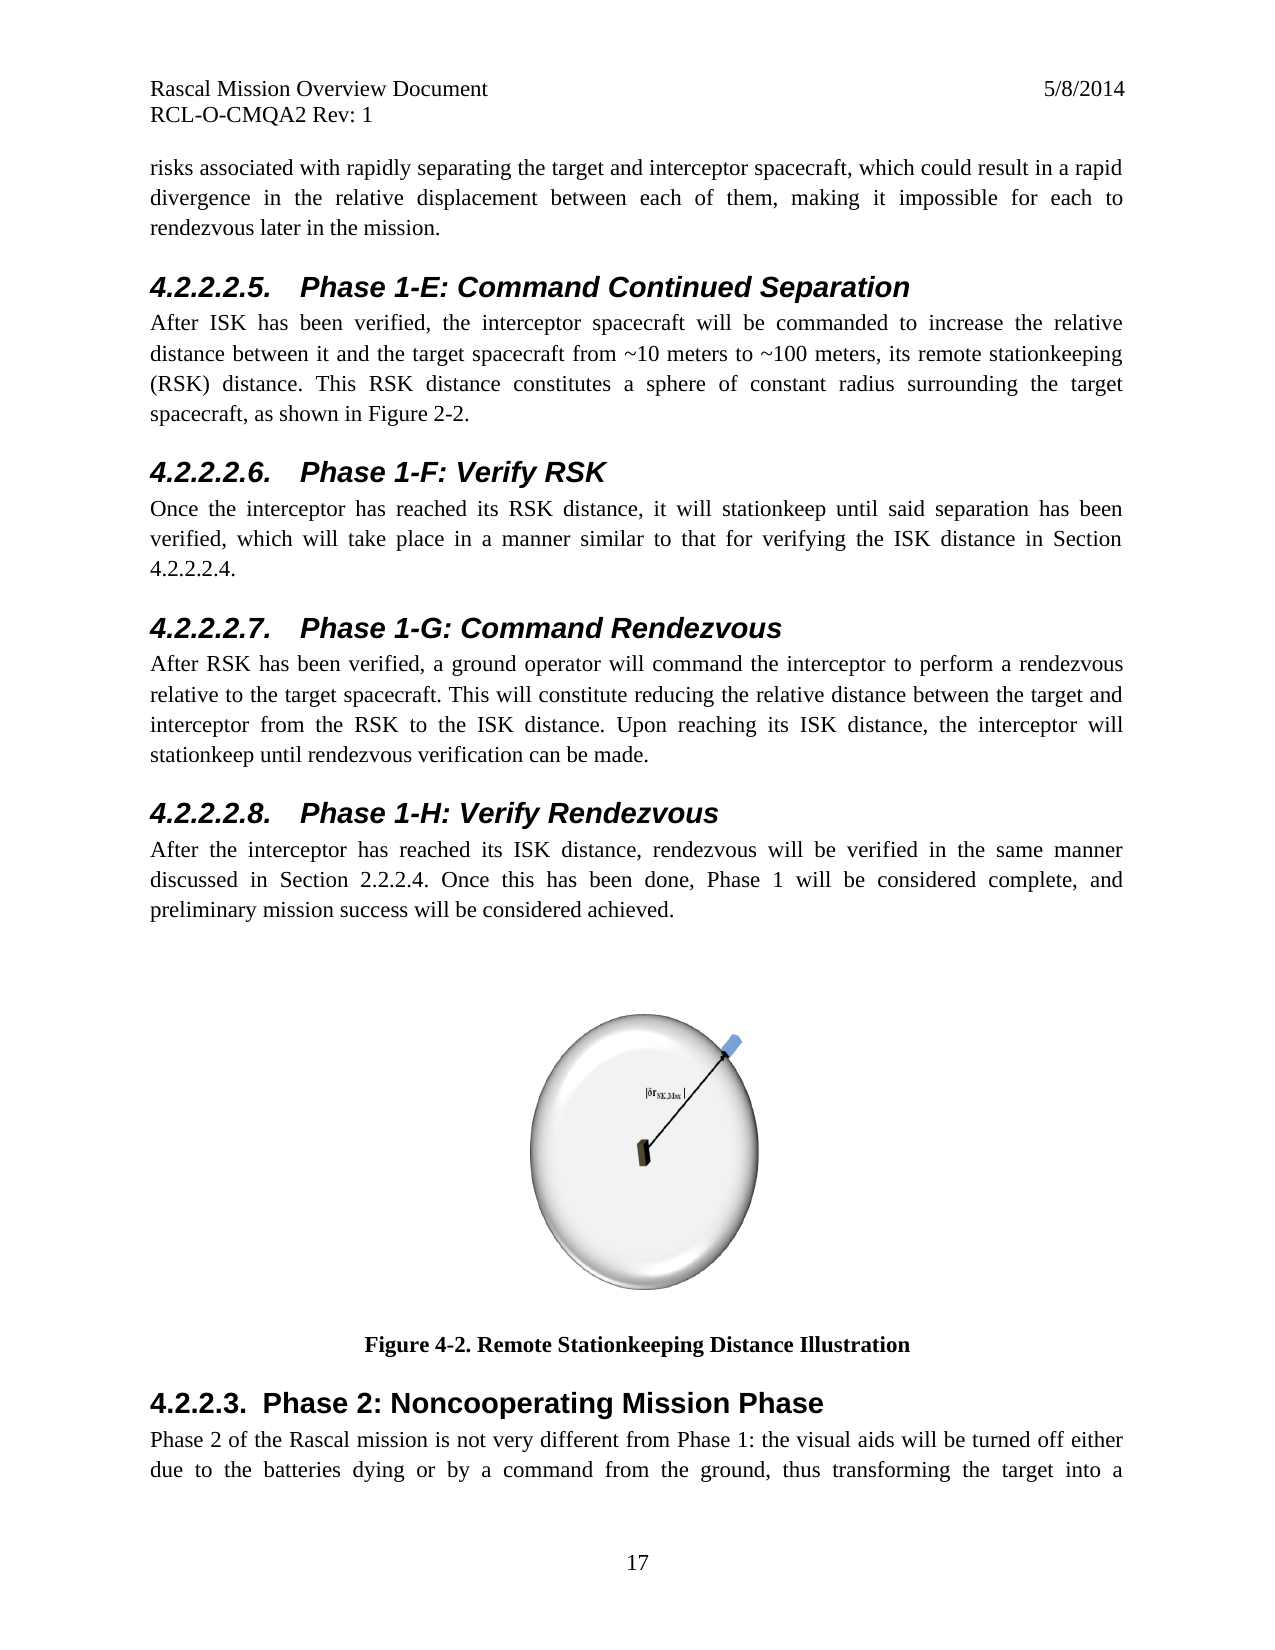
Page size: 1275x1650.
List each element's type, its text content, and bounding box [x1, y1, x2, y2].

subtitle Phase 1-G: Command Rendezvous [150, 611, 1125, 644]
text After the interceptor has reached its ISK distance, rendezvous will be verified in the same manner discussed in Section 2.2.2.4. Once this has been done, Phase 1 will be considered complete, and preliminary mission success will be considered achieved. [150, 836, 1125, 923]
picture [436, 939, 839, 1315]
text Once the interceptor has reached its RSK distance, it will stationkeep until said separation has been verified, which will take place in a manner similar to that for verifying the ISK distance in Section 4.2.2.2.4. [150, 495, 1125, 582]
subtitle Phase 2: Noncooperating Mission Phase [150, 1386, 1125, 1420]
subtitle Phase 1-E: Command Continued Separation [150, 270, 1125, 303]
text After ISK has been verified, the interceptor spacecraft will be commanded to increase the relative distance between it and the target spacecraft from ~10 meters to ~100 meters, its remote stationkeeping (RSK) distance. This RSK distance constitutes a sphere of constant radius surrounding the target spacecraft, as shown in Figure 2-2. [150, 309, 1125, 426]
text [150, 154, 1125, 241]
subtitle Phase 1-F: Verify RSK [150, 455, 1125, 489]
text After RSK has been verified, a ground operator will command the interceptor to perform a rendezvous relative to the target spacecraft. This will constitute reducing the relative distance between the target and interceptor from the RSK to the ISK distance. Upon reaching its ISK distance, the interceptor will stationkeep until rendezvous verification can be made. [150, 651, 1125, 767]
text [150, 1426, 1125, 1483]
subtitle Phase 1-H: Verify Rendezvous [150, 796, 1125, 830]
text Figure 4-2. Remote Stationkeeping Distance Illustration [150, 1331, 1125, 1357]
